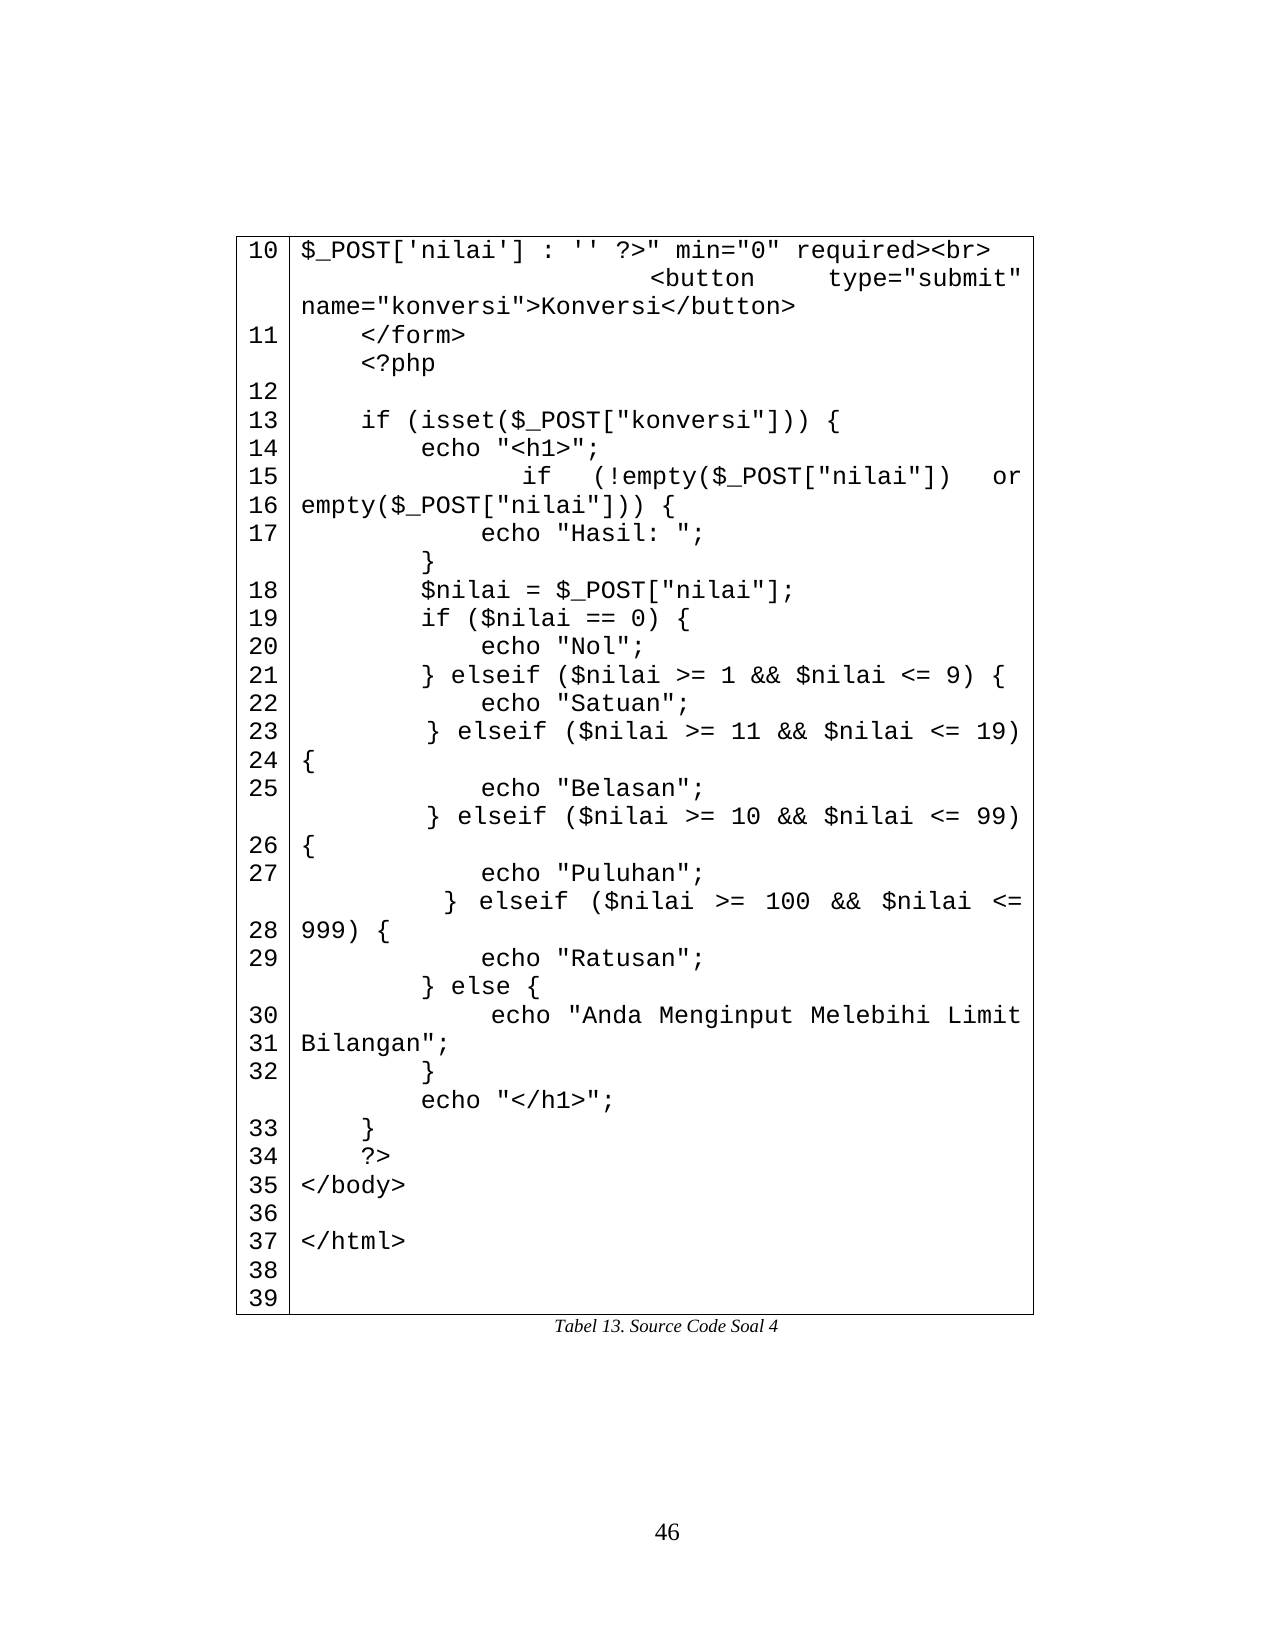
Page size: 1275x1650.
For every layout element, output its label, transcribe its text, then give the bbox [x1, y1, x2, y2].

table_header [290, 237, 1033, 1314]
text Tabel 13. Source Code Soal 4 [236, 1315, 1098, 1337]
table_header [237, 237, 289, 1314]
